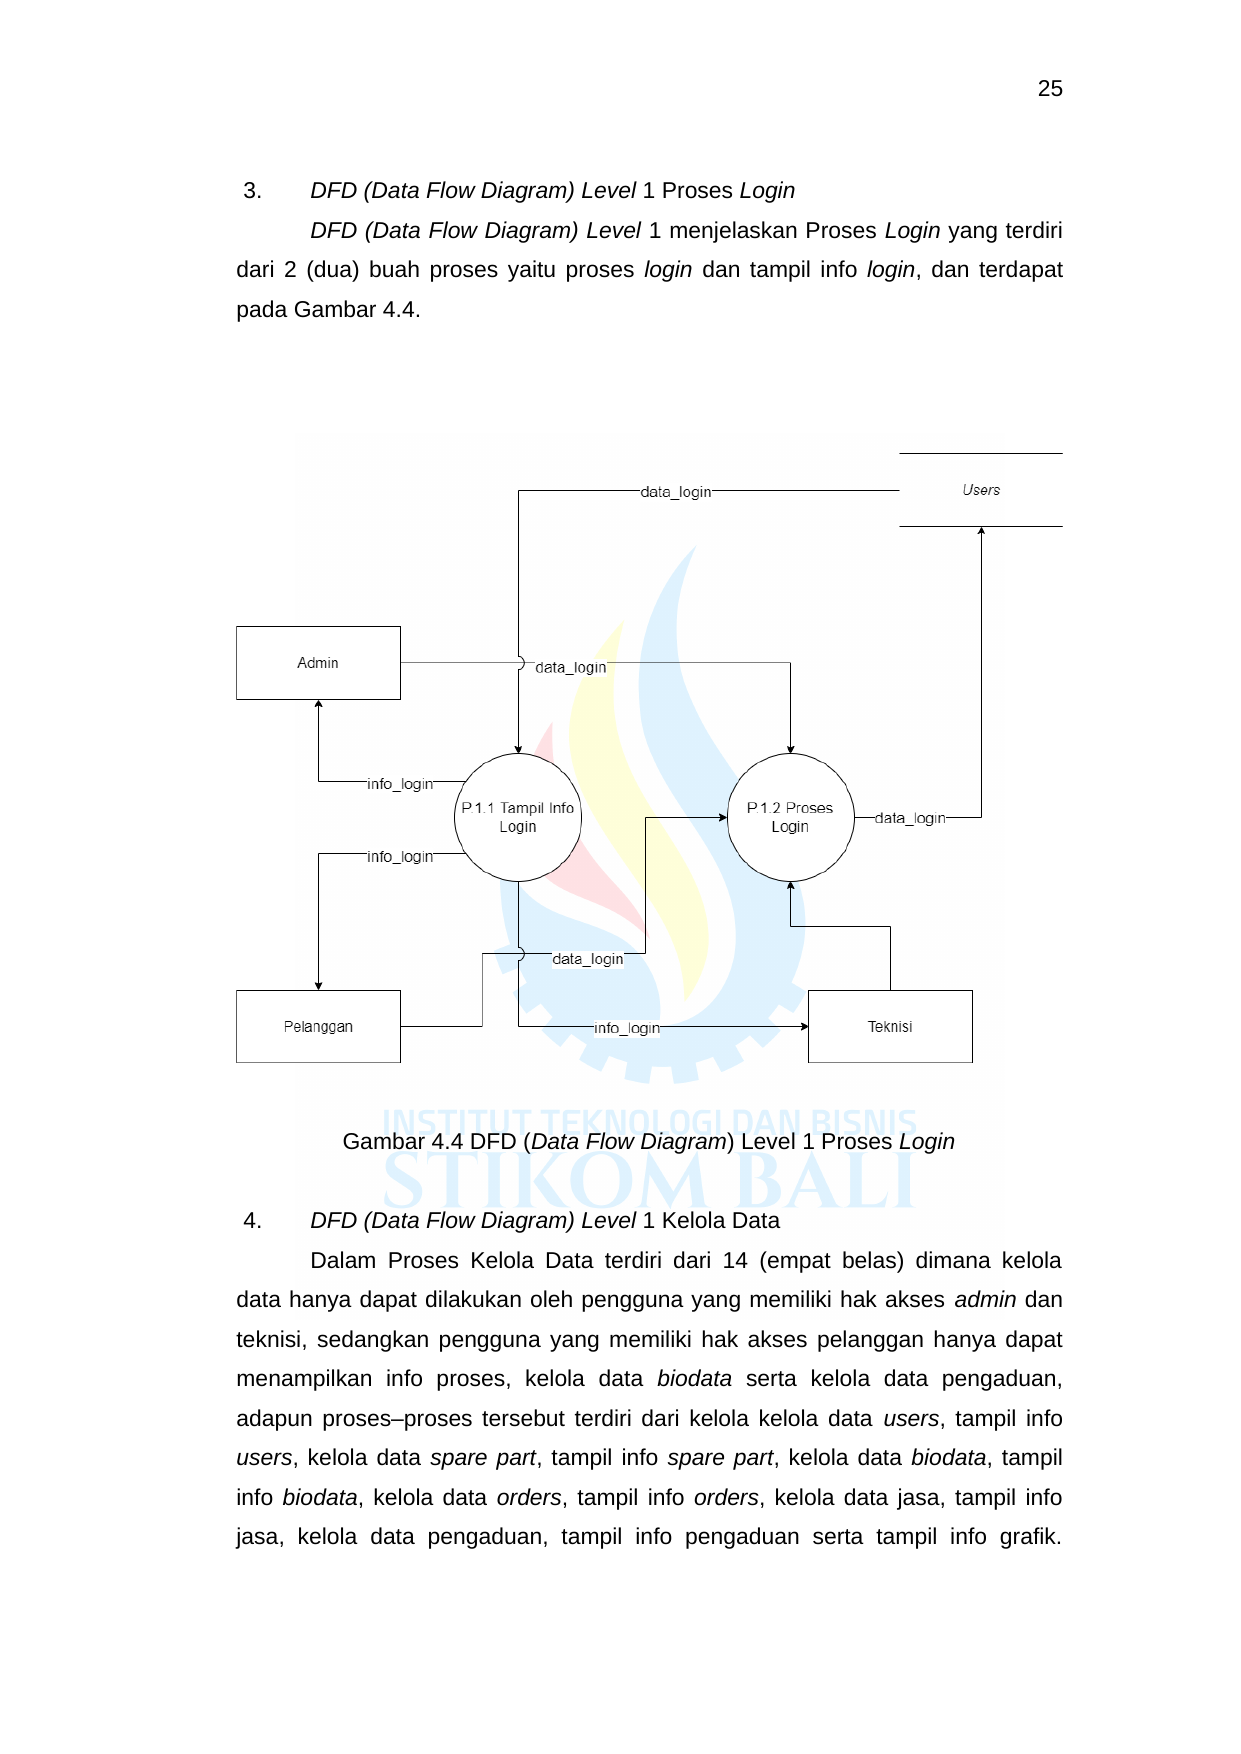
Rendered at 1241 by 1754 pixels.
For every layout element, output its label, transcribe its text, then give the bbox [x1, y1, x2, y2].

text DFD (Data Flow Diagram) Level 1 menjelaskan Proses Login yang terdiri dari 2 (dua) buah proses yaitu proses login dan tampil info login, dan terdapat pada Gambar 4.4. [236, 217, 1063, 322]
text Gambar 4.4 DFD (Data Flow Diagram) Level 1 Proses Login [236, 1128, 1063, 1154]
picture [236, 453, 1063, 1063]
list DFD (Data Flow Diagram) Level 1 Kelola Data [243, 1207, 1063, 1233]
list DFD (Data Flow Diagram) Level 1 Proses Login [243, 177, 1063, 203]
